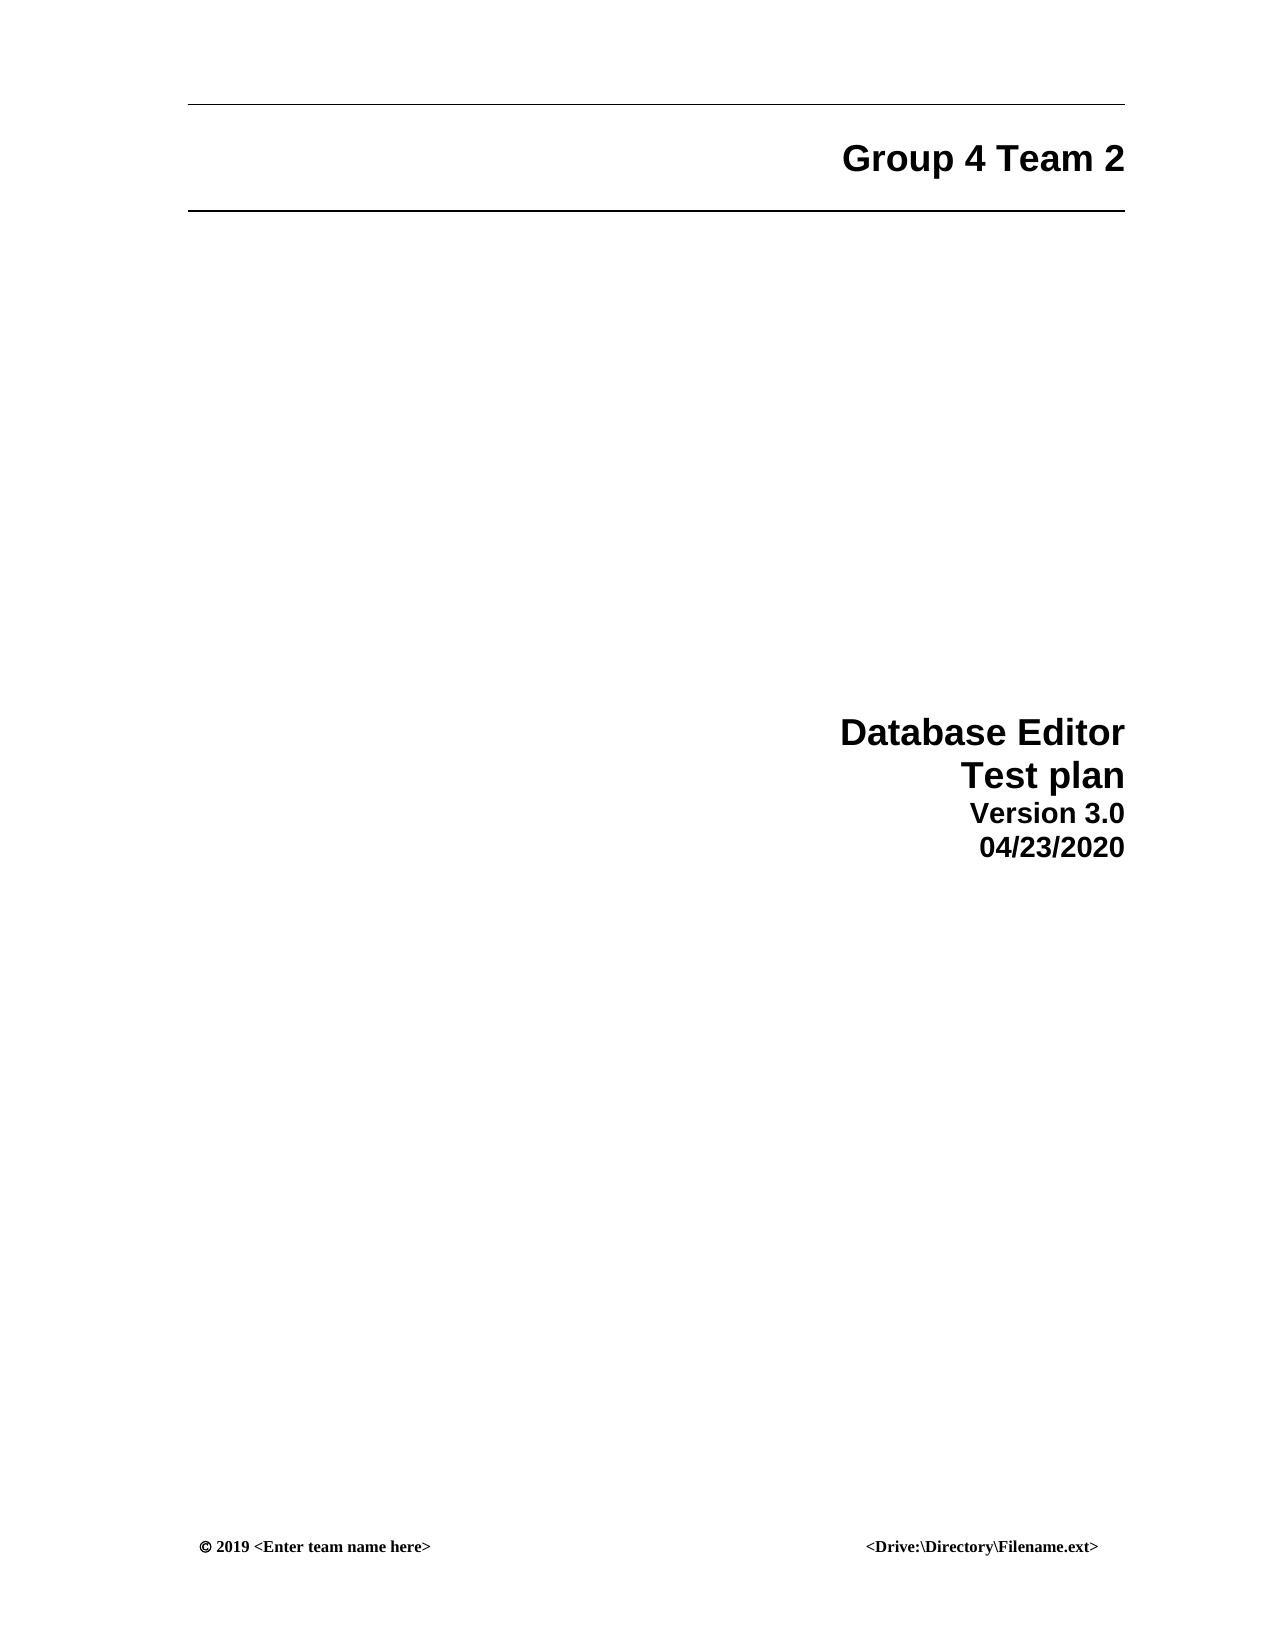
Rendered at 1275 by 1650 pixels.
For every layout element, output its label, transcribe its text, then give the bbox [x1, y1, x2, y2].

title Test plan [187, 753, 1125, 796]
title Database Editor [187, 710, 1125, 753]
subtitle Version 3.0 [187, 796, 1125, 830]
subtitle 04/23/2020 [187, 830, 1125, 863]
